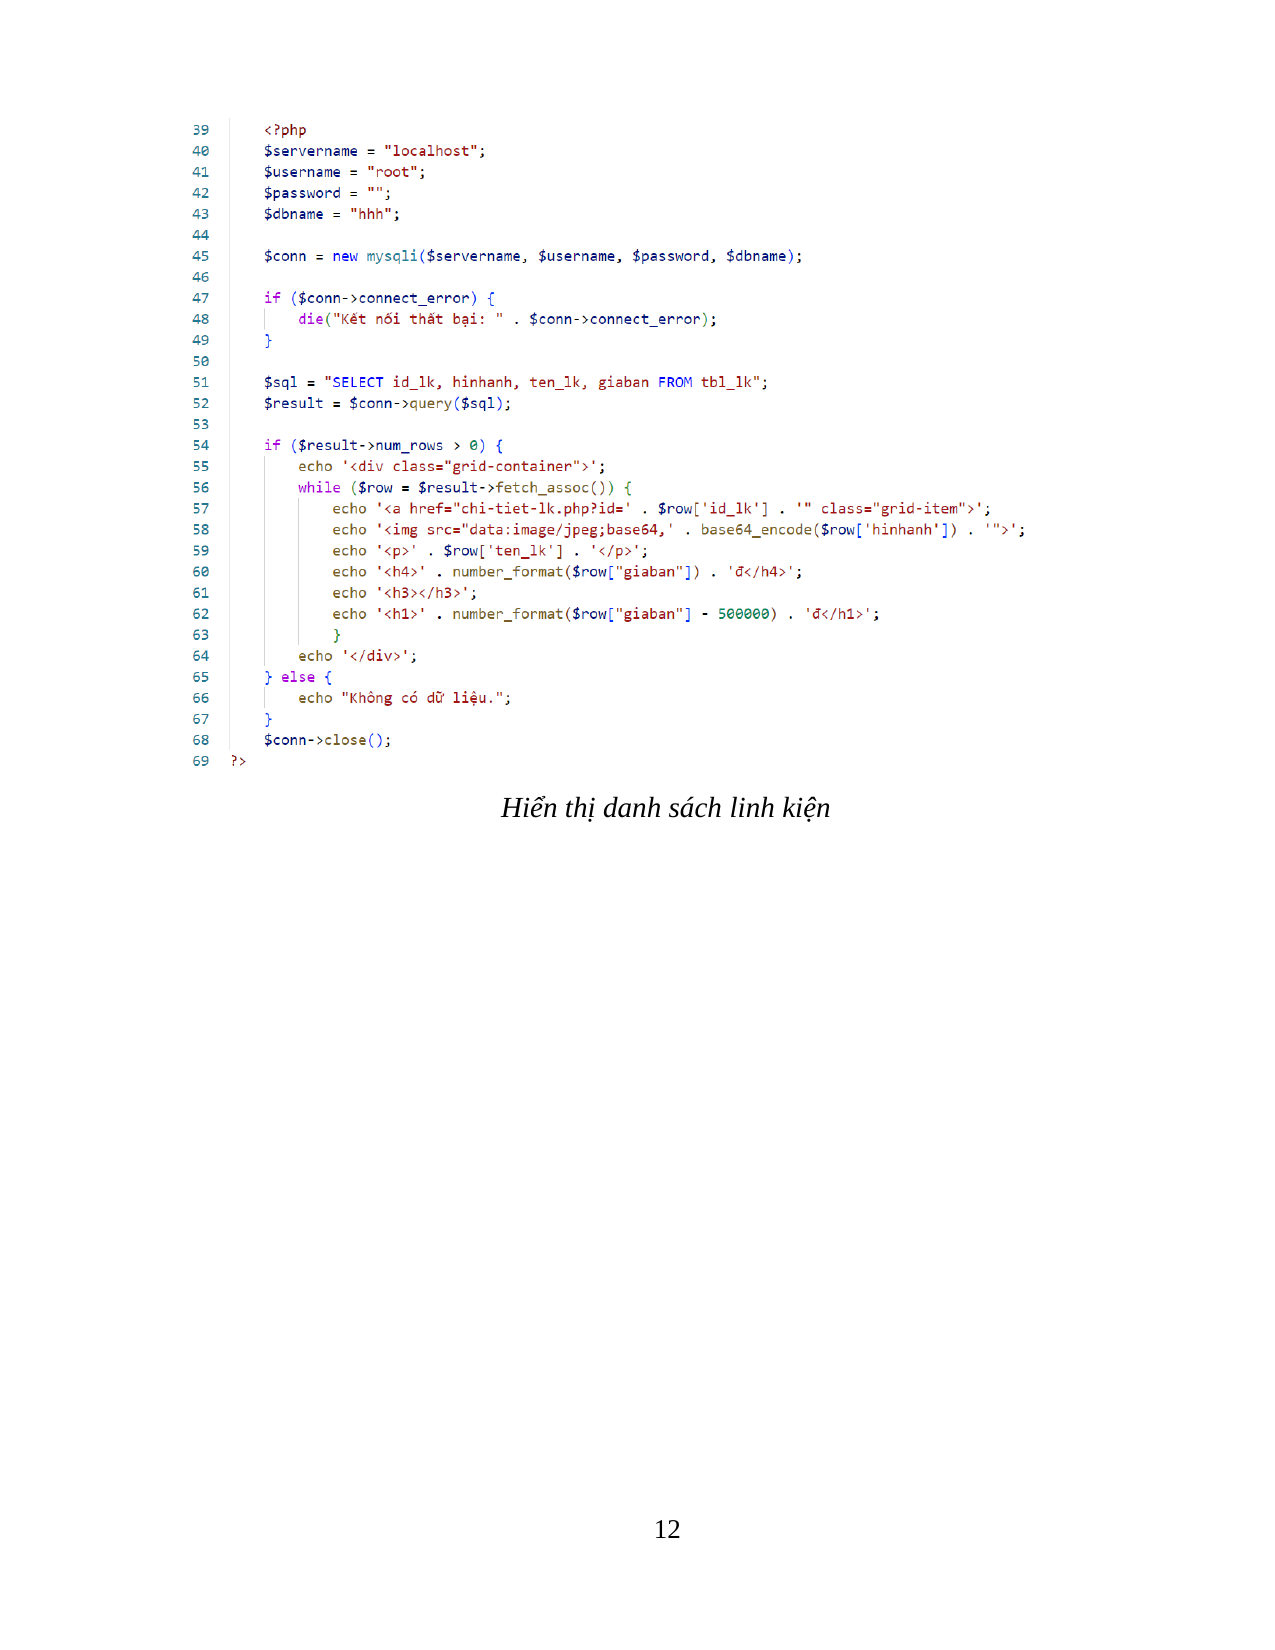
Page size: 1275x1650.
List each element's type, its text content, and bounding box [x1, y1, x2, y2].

text Hiển thị danh sách linh kiện [177, 790, 1157, 823]
picture [177, 118, 1157, 771]
